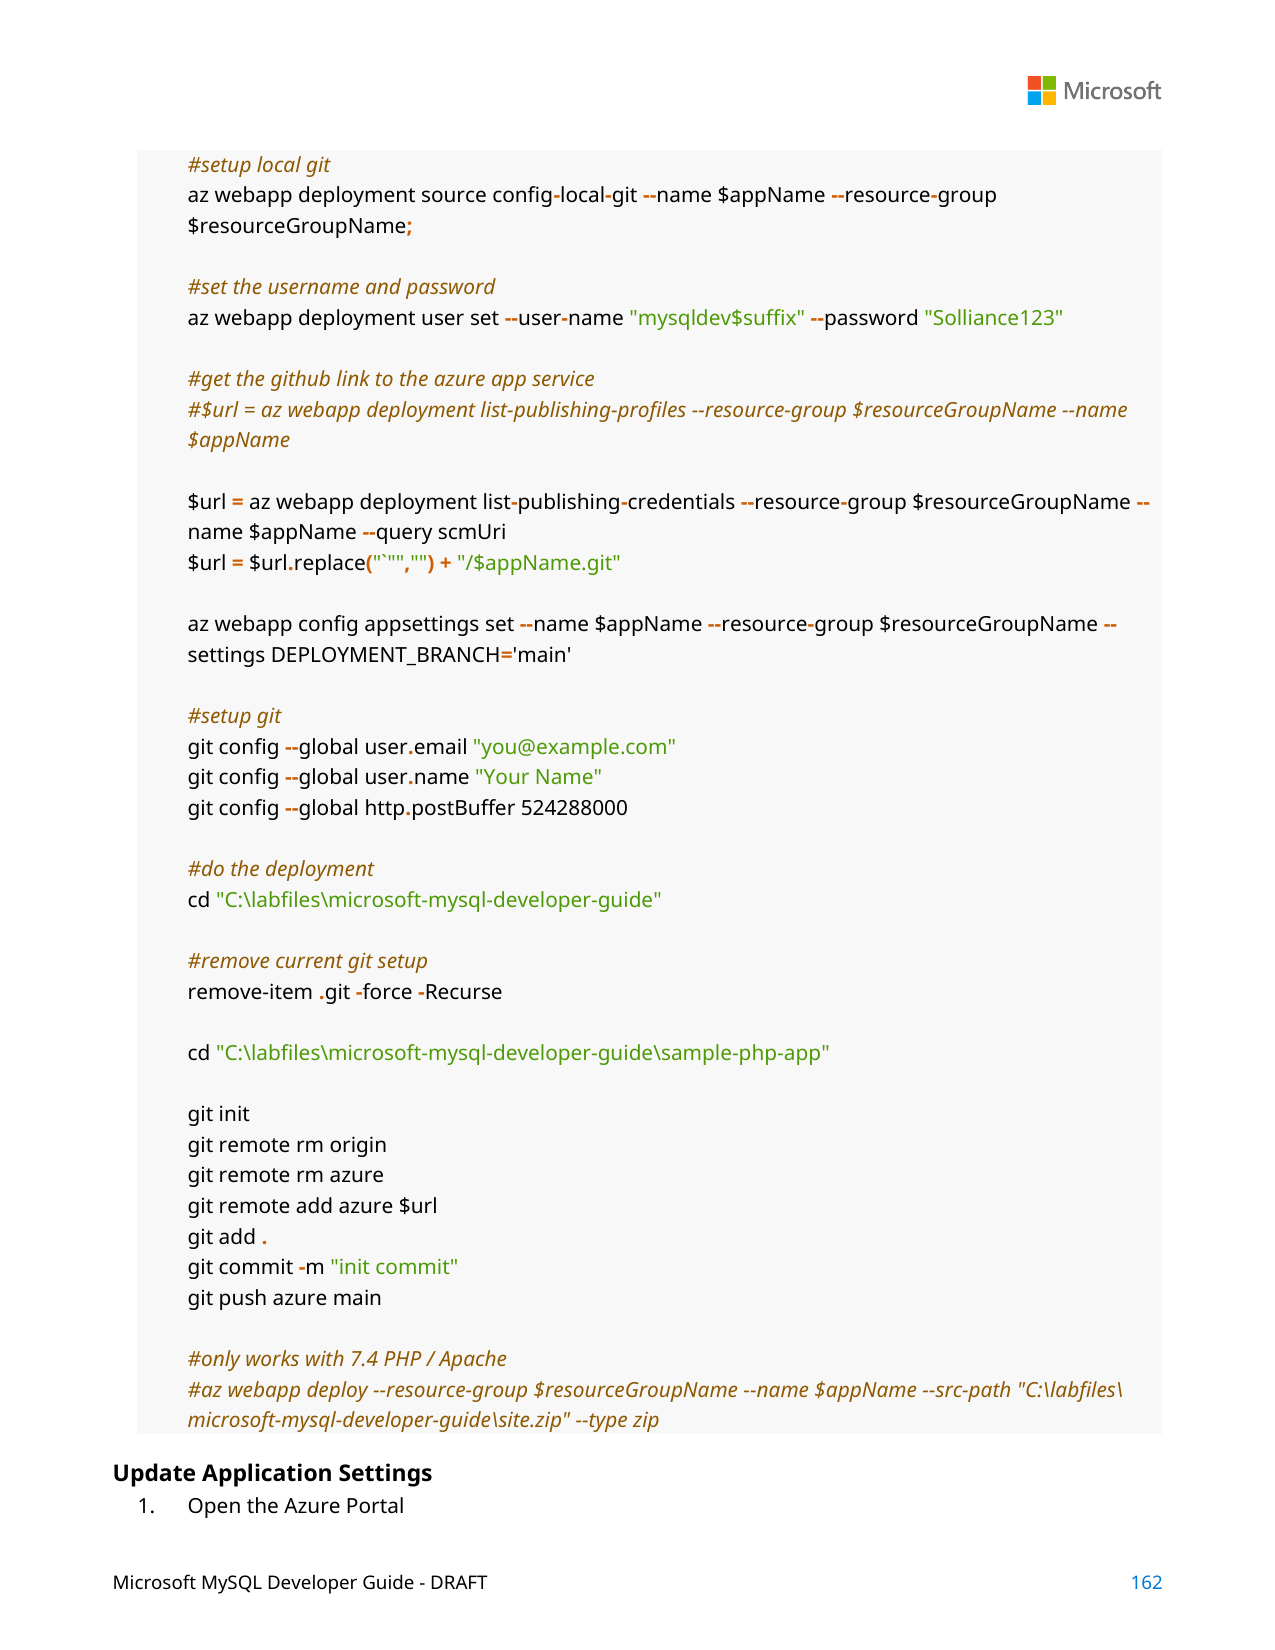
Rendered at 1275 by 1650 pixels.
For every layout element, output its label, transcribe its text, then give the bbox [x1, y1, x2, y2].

picture [1026, 75, 1163, 107]
subtitle Update Application Settings [112, 1457, 1162, 1488]
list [137, 150, 1162, 1434]
list Open the Azure Portal [137, 1491, 1162, 1519]
